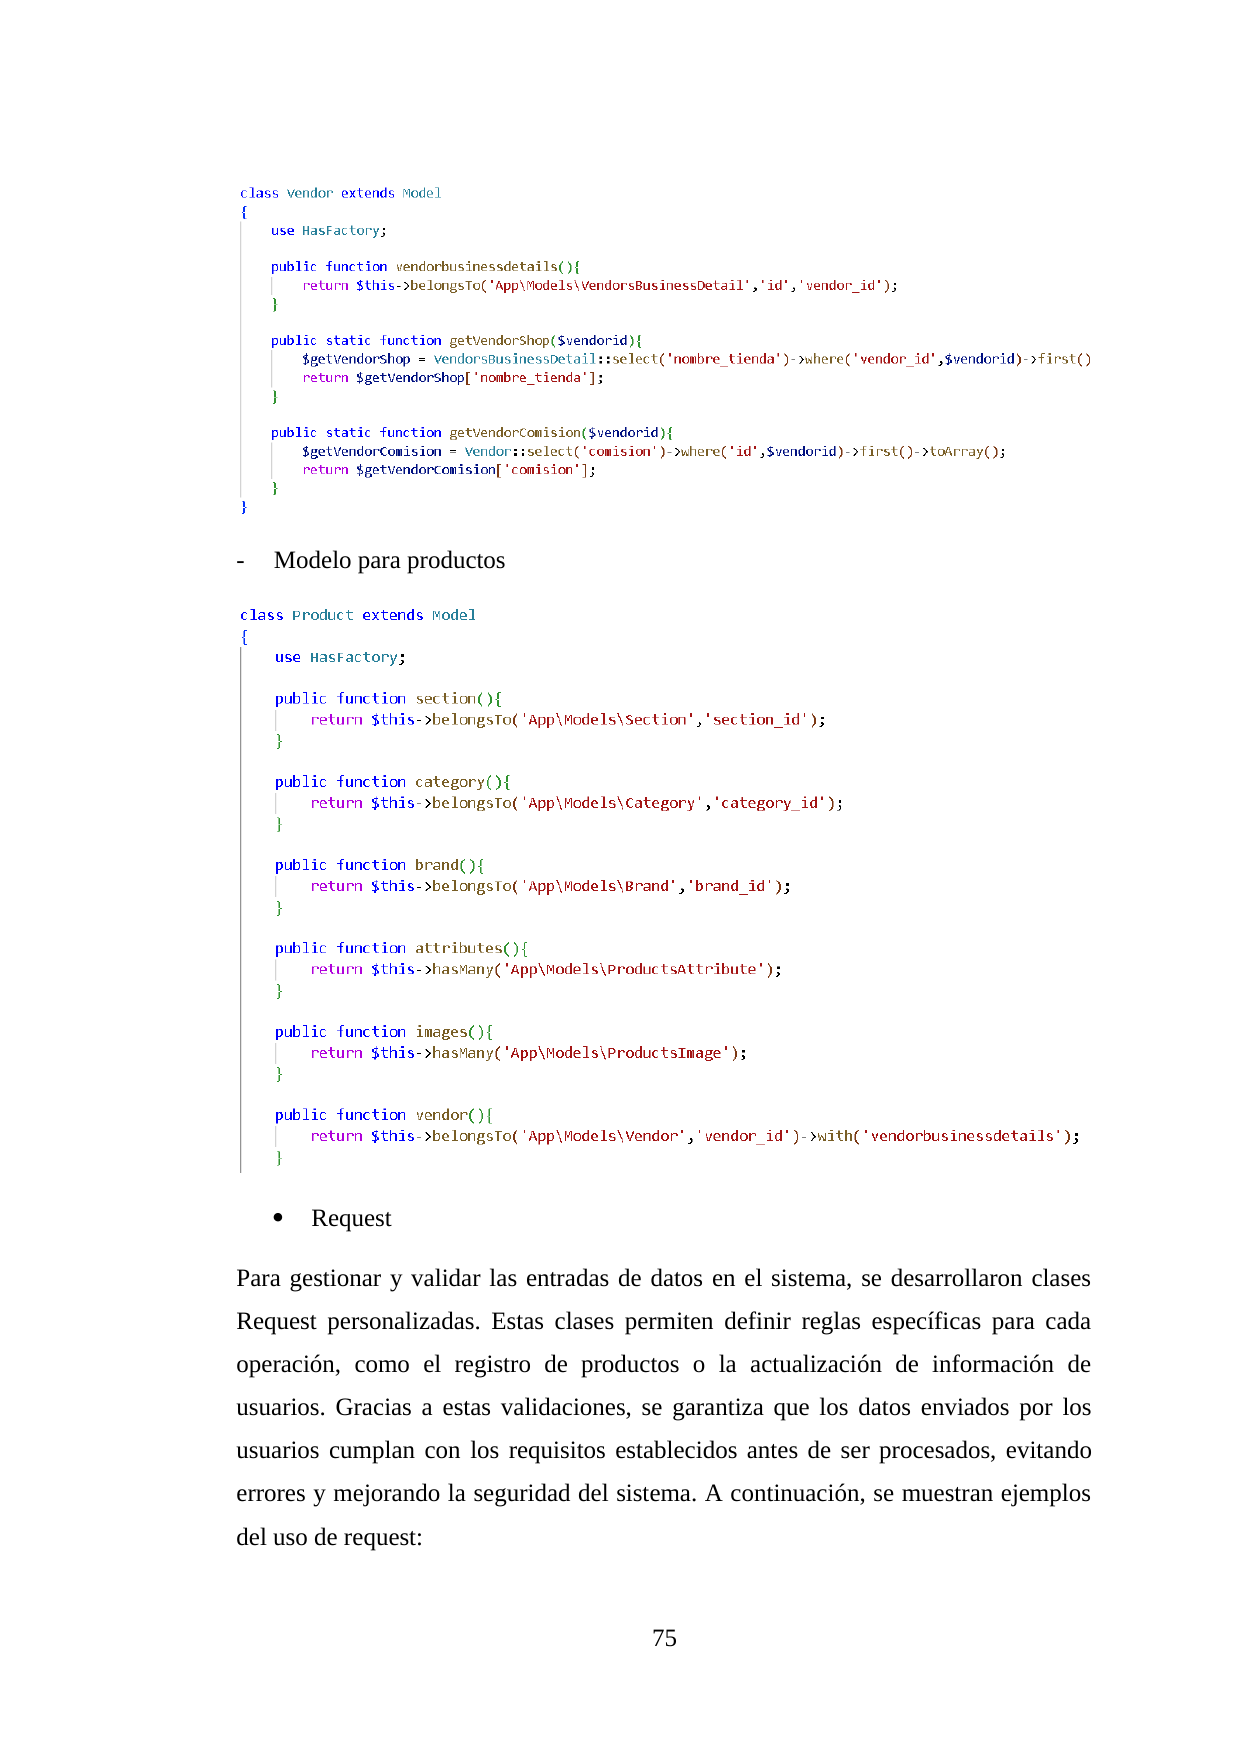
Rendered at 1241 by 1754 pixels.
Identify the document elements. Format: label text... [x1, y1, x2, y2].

picture [236, 604, 1093, 1173]
list Request [274, 1203, 1092, 1232]
list Modelo para productos [236, 545, 1092, 574]
text Para gestionar y validar las entradas de datos en el sistema, se desarrollaron clases Request personalizadas. Estas clases permiten definir reglas específicas para cada operación, como el registro de productos o la actualización de información de usuarios. Gracias a estas validaciones, se garantiza que los datos enviados por los usuarios cumplan con los requisitos establecidos antes de ser procesados, evitando errores y mejorando la seguridad del sistema. A continuación, se muestran ejemplos del uso de request: [236, 1263, 1092, 1550]
picture [236, 177, 1093, 515]
